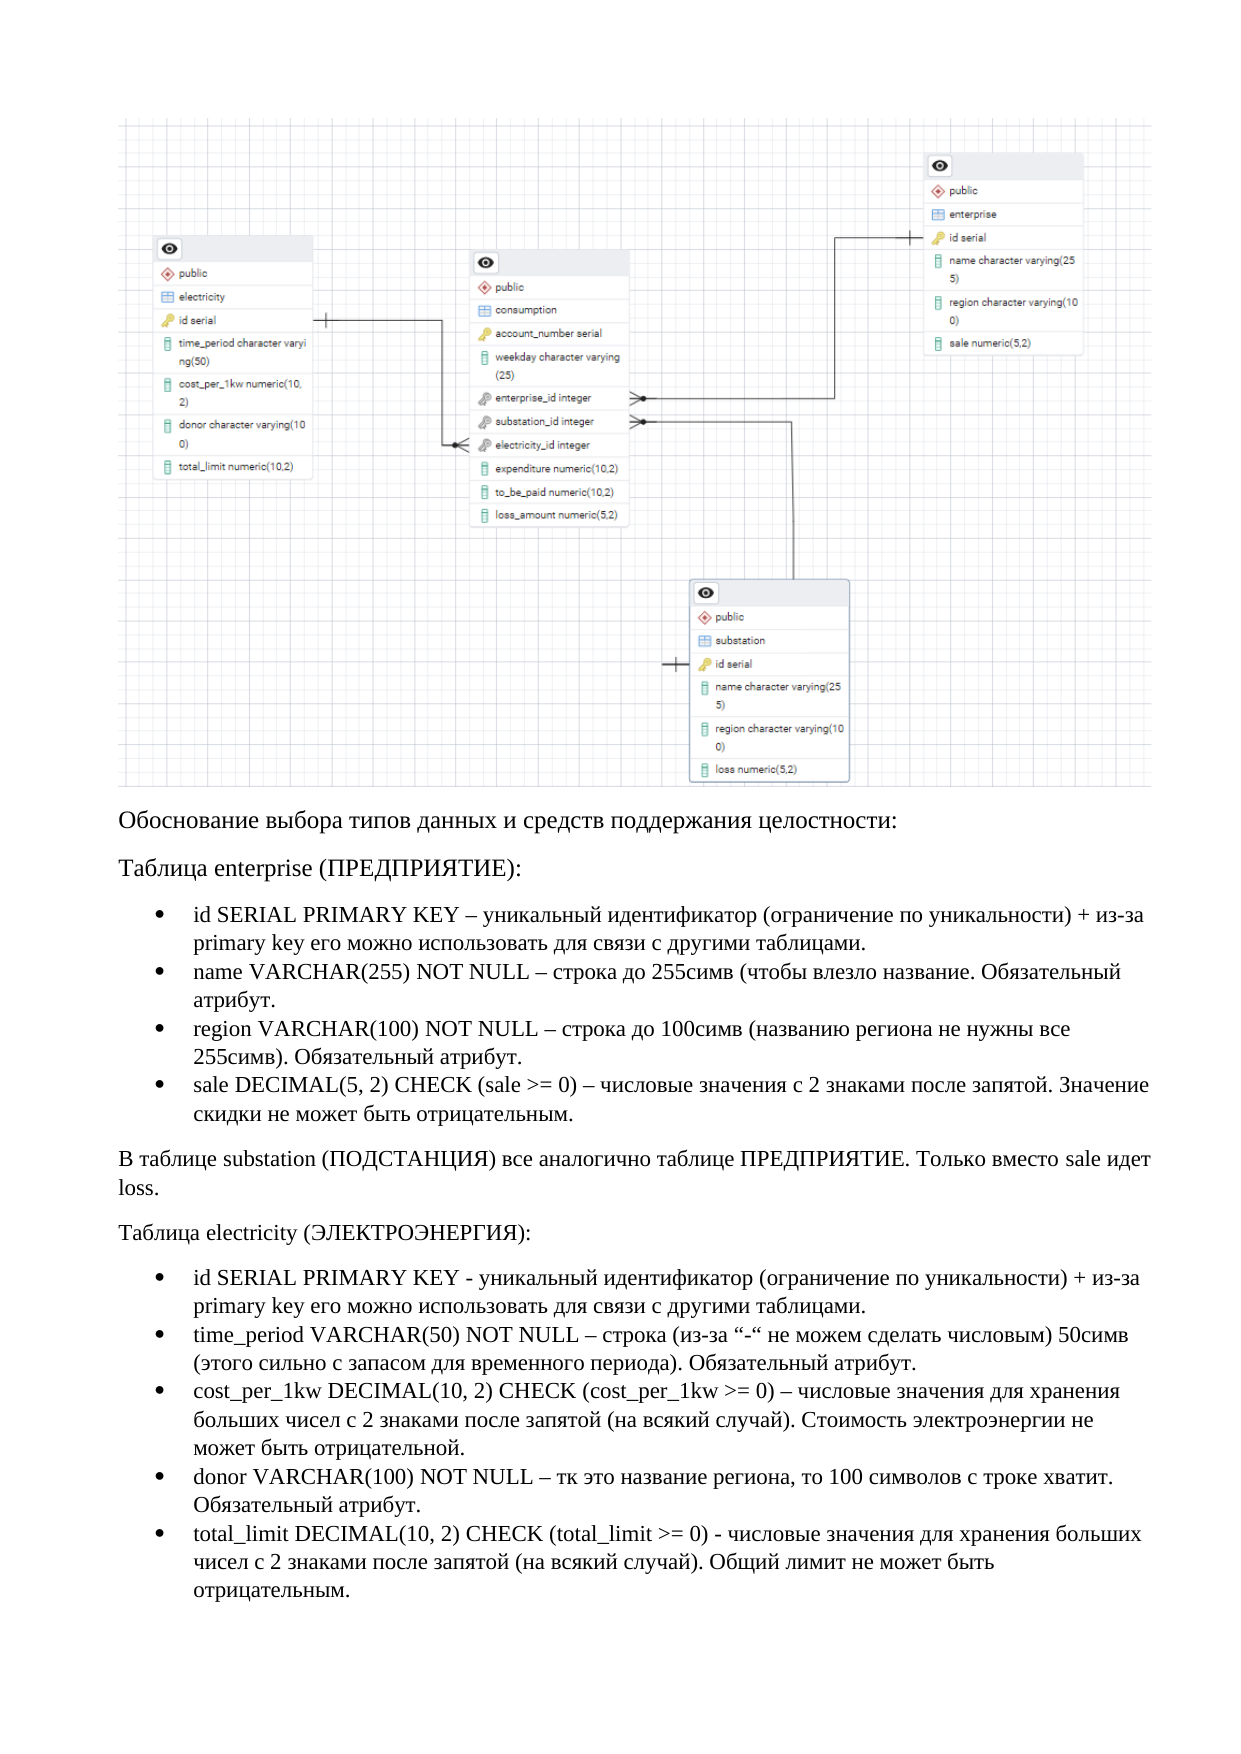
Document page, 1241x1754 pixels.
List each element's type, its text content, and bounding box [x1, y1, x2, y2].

list cost_per_1kw DECIMAL(10, 2) CHECK (cost_per_1kw >= 0) – числовые значения для хранения больших чисел с 2 знаками после запятой (на всякий случай). Стоимость электроэнергии не может быть отрицательной. [156, 1377, 1152, 1461]
list donor VARCHAR(100) NOT NULL – тк это название региона, то 100 символов с троке хватит. Обязательный атрибут. [156, 1463, 1152, 1518]
picture [118, 118, 1152, 787]
list sale DECIMAL(5, 2) CHECK (sale >= 0) – числовые значения с 2 знаками после запятой. Значение скидки не может быть отрицательным. [156, 1072, 1152, 1126]
list time_period VARCHAR(50) NOT NULL – строка (из-за “-“ не можем сделать числовым) 50симв (этого сильно с запасом для временного периода). Обязательный атрибут. [156, 1321, 1152, 1375]
text Таблица electricity (ЭЛЕКТРОЭНЕРГИЯ): [118, 1219, 1152, 1245]
list name VARCHAR(255) NOT NULL – строка до 255симв (чтобы влезло название. Обязательный атрибут. [156, 958, 1152, 1013]
list id SERIAL PRIMARY KEY – уникальный идентификатор (ограничение по уникальности) + из-за primary key его можно использовать для связи с другими таблицами. [156, 901, 1152, 956]
list id SERIAL PRIMARY KEY - уникальный идентификатор (ограничение по уникальности) + из-за primary key его можно использовать для связи с другими таблицами. [156, 1264, 1152, 1318]
list total_limit DECIMAL(10, 2) CHECK (total_limit >= 0) - числовые значения для хранения больших чисел с 2 знаками после запятой (на всякий случай). Общий лимит не может быть отрицательным. [156, 1520, 1152, 1603]
list region VARCHAR(100) NOT NULL – строка до 100симв (названию региона не нужны все 255симв). Обязательный атрибут. [156, 1015, 1152, 1069]
text Обоснование выбора типов данных и средств поддержания целостности: [118, 806, 1152, 834]
text В таблице substation (ПОДСТАНЦИЯ) все аналогично таблице ПРЕДПРИЯТИЕ. Только вместо sale идет loss. [118, 1145, 1152, 1200]
text Таблица enterprise (ПРЕДПРИЯТИЕ): [118, 853, 1152, 882]
